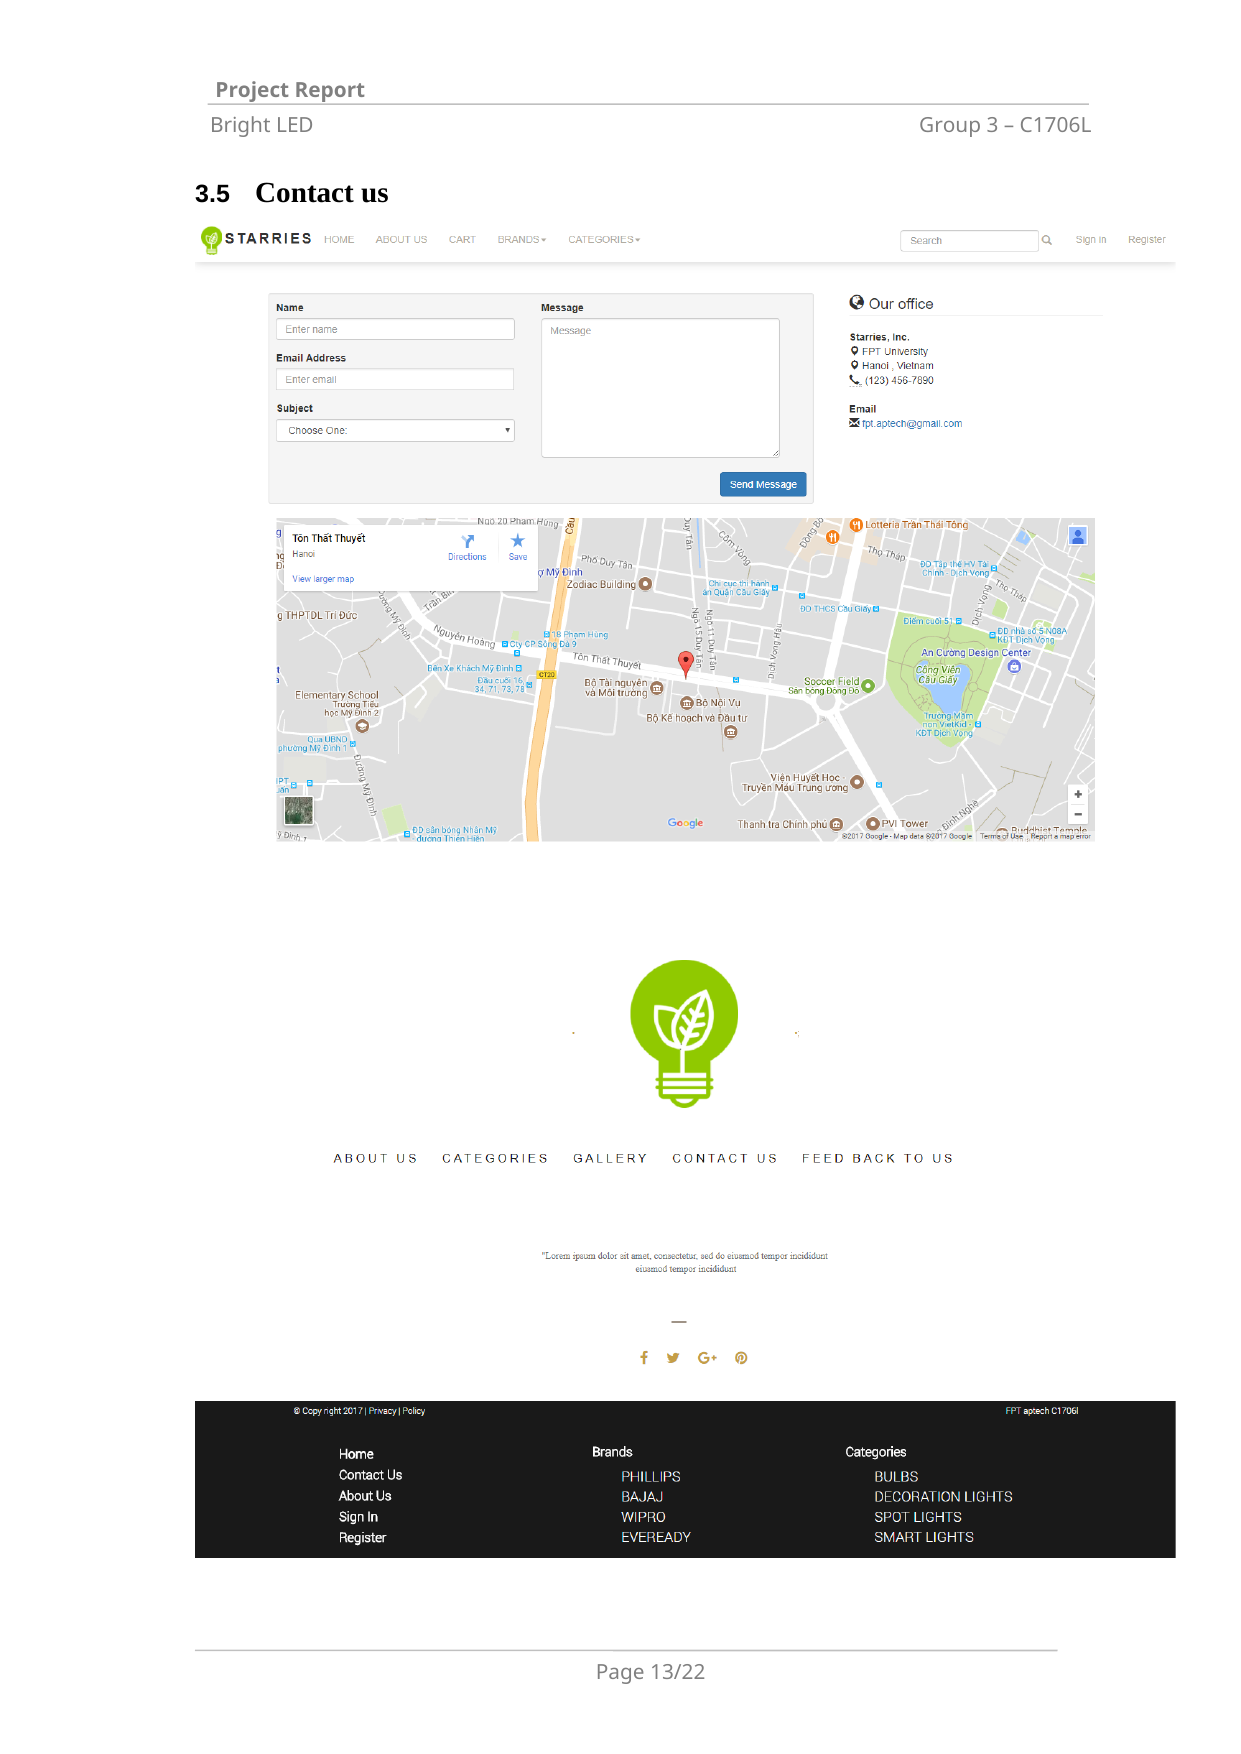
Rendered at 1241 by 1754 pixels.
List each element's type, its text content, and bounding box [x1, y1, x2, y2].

picture [195, 221, 1176, 1558]
subtitle Contact us [195, 175, 1106, 209]
